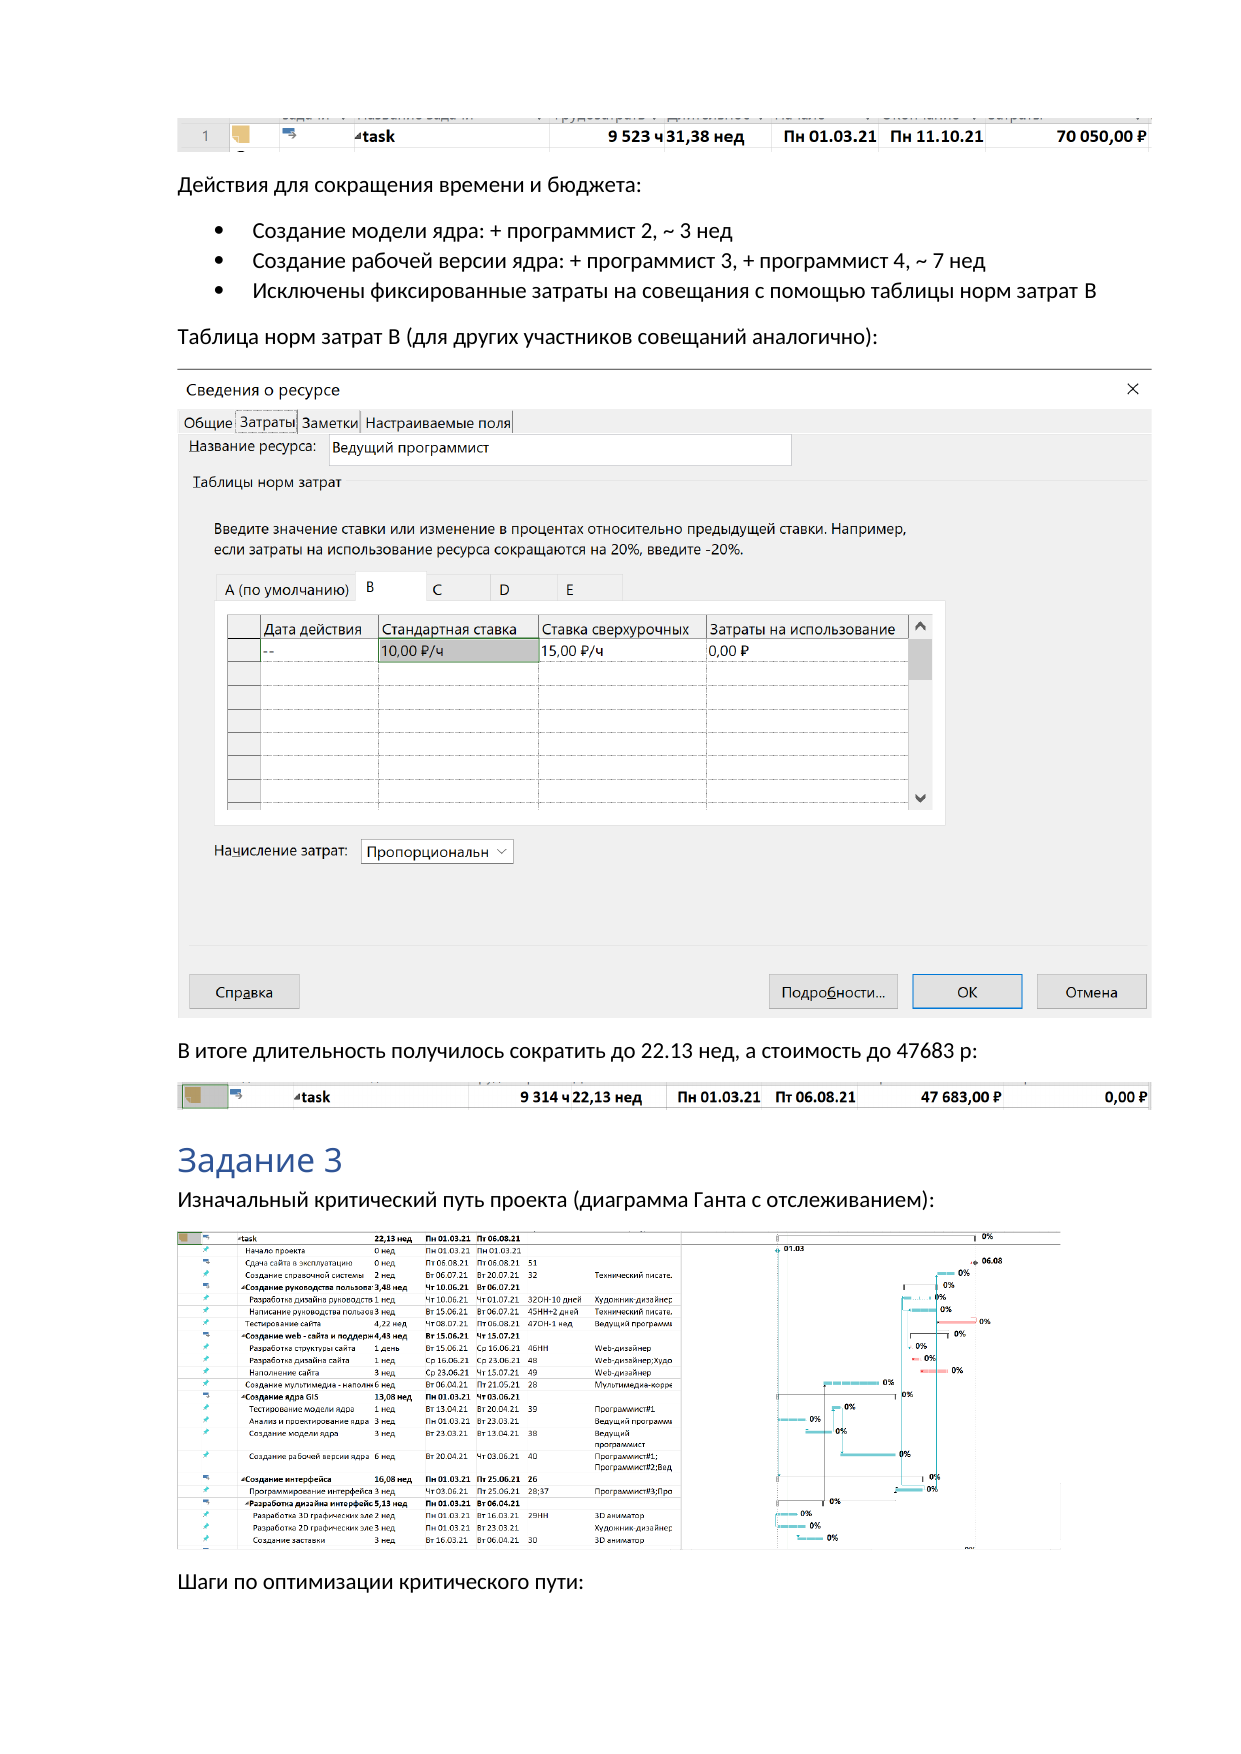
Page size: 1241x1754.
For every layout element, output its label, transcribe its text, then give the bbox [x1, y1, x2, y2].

text Изначальный критический путь проекта (диаграмма Ганта с отслеживанием): [177, 1185, 1152, 1213]
text Шаги по оптимизации критического пути: [177, 1567, 1152, 1596]
picture [177, 368, 1152, 1018]
text В итоге длительность получилось сократить до 22.13 нед, а стоимость до 47683 р: [177, 1036, 1152, 1064]
picture [177, 1082, 1152, 1110]
list Исключены фиксированные затраты на совещания с помощью таблицы норм затрат B [215, 276, 1152, 304]
text Таблица норм затрат B (для других участников совещаний аналогично): [177, 322, 1152, 350]
picture [177, 1231, 1061, 1550]
list Создание рабочей версии ядра: + программист 3, + программист 4, ~ 7 нед [215, 246, 1152, 274]
list Создание модели ядра: + программист 2, ~ 3 нед [215, 217, 1152, 245]
subtitle Задание 3 [177, 1137, 1152, 1182]
text Действия для сокращения времени и бюджета: [177, 170, 1152, 198]
picture [177, 118, 1152, 152]
